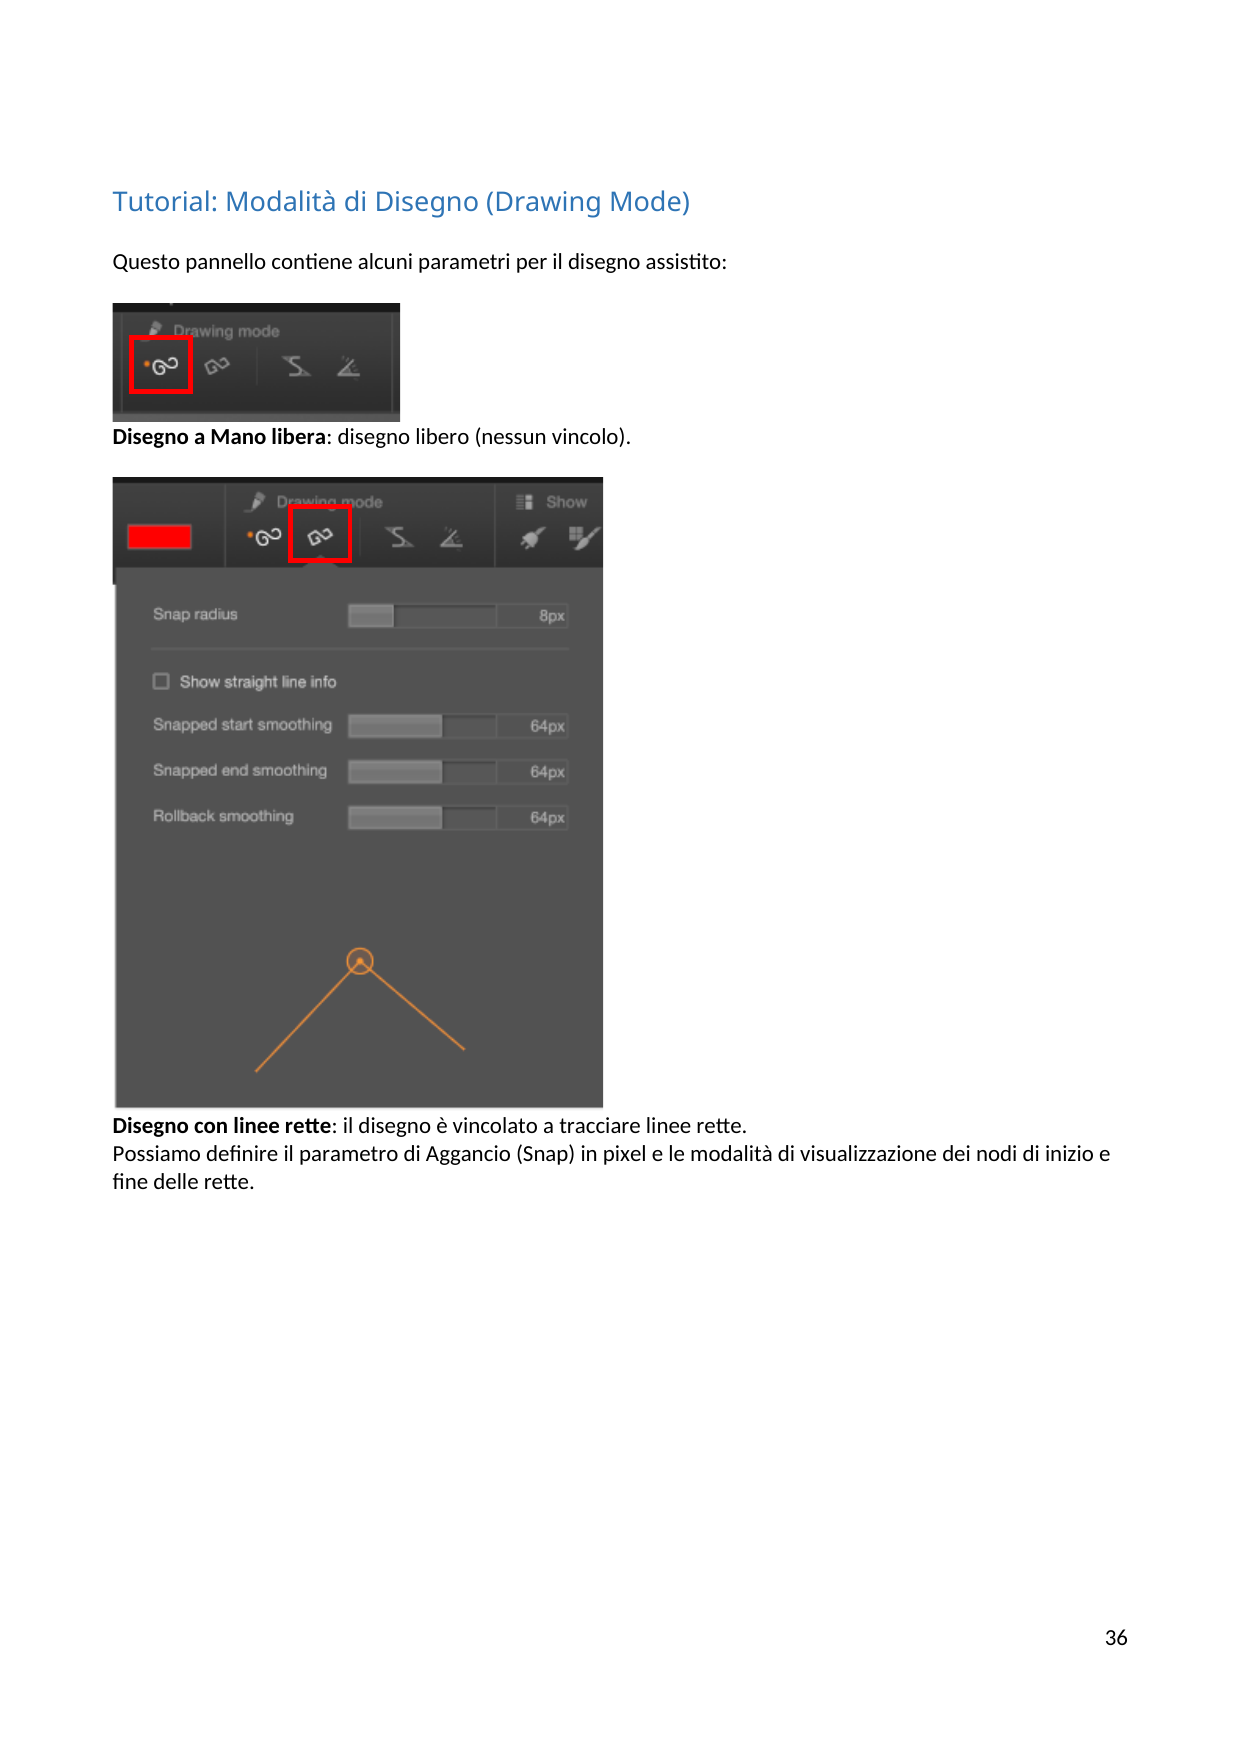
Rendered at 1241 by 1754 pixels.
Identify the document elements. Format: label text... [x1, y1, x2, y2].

picture [112, 477, 604, 1111]
text Questo pannello contiene alcuni parametri per il disegno assistito: [112, 247, 1128, 275]
text Disegno con linee rette: il disegno è vincolato a tracciare linee rette. [112, 1111, 1128, 1139]
text Possiamo definire il parametro di Aggancio (Snap) in pixel e le modalità di visualizzazione dei nodi di inizio e fine delle rette. [112, 1139, 1128, 1195]
text Disegno a Mano libera: disegno libero (nessun vincolo). [112, 422, 1128, 450]
subtitle Tutorial: Modalità di Disegno (Drawing Mode) [112, 182, 1128, 219]
picture [112, 303, 400, 422]
